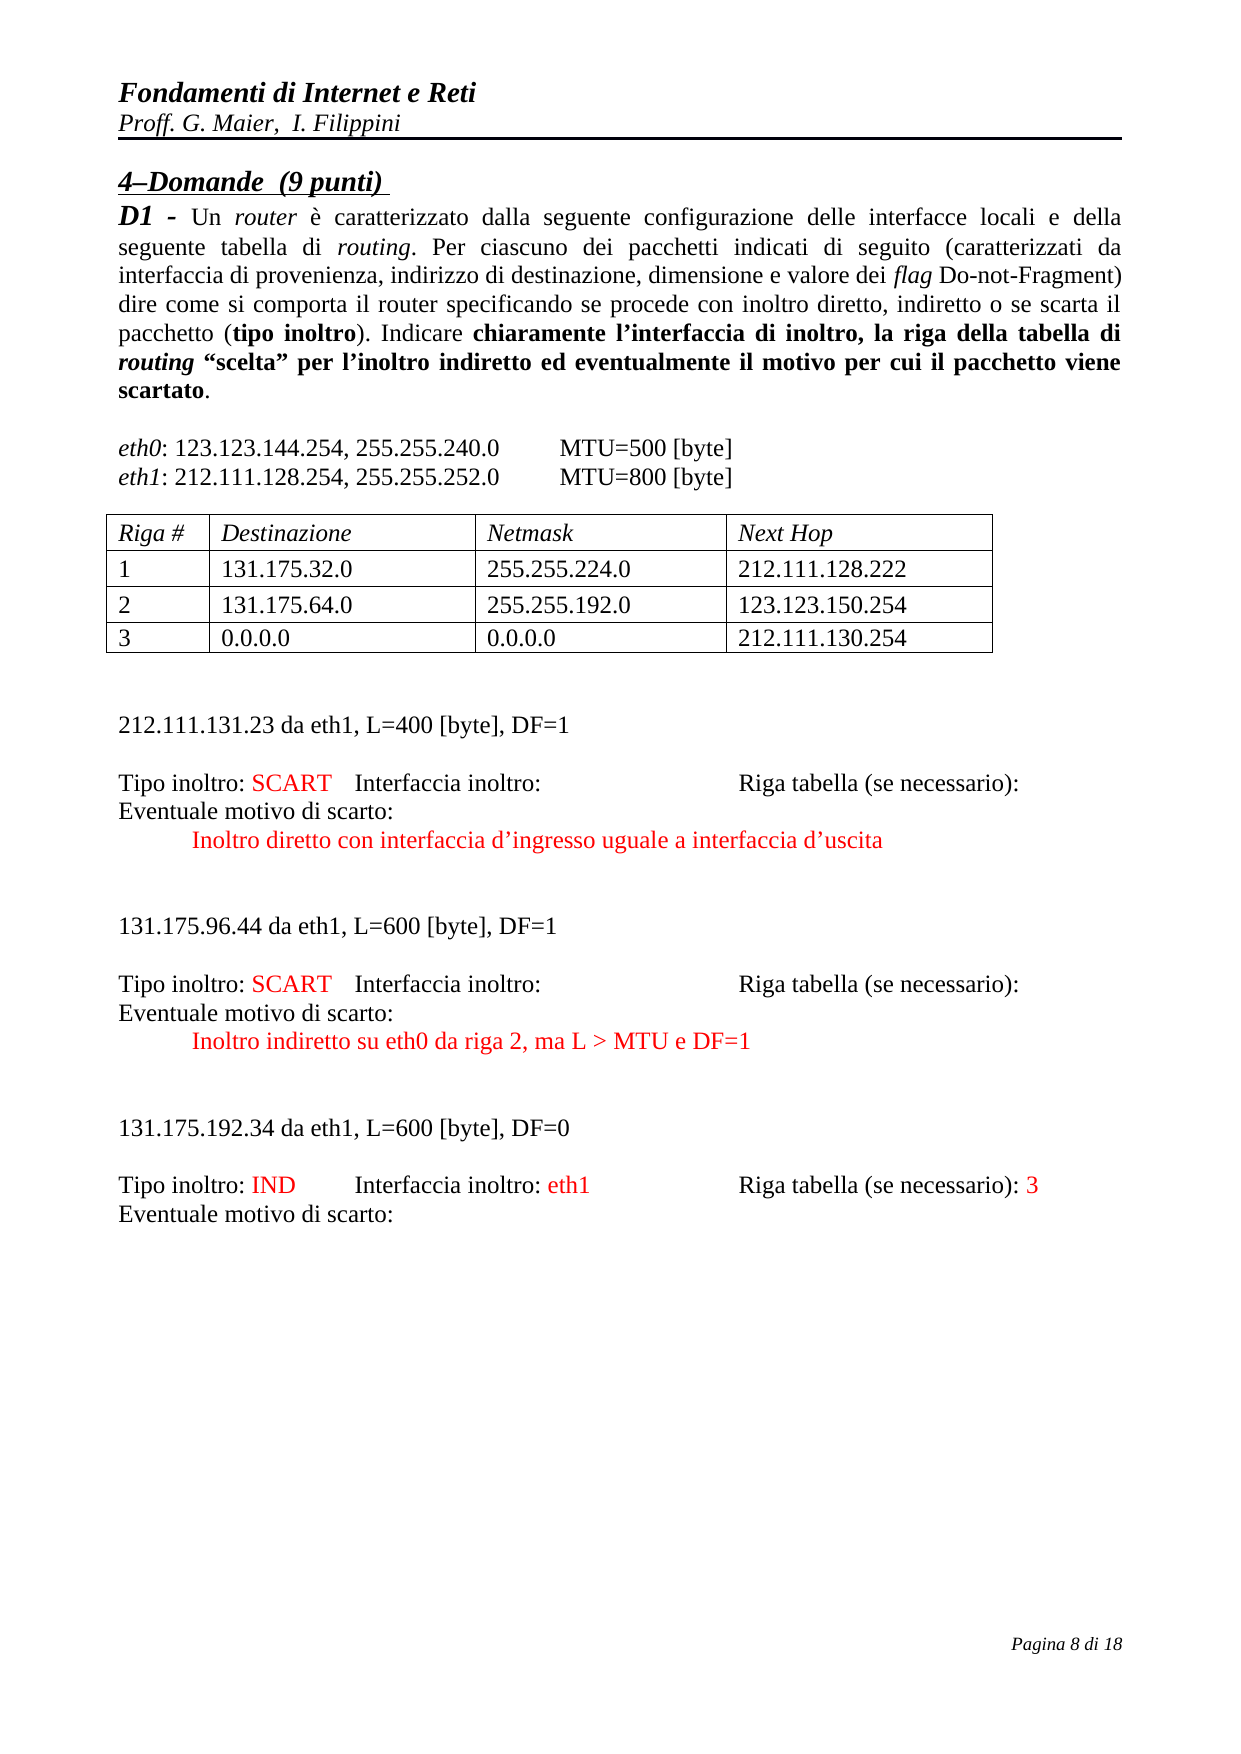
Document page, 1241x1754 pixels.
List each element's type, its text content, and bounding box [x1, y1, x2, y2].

text Inoltro diretto con interfaccia d’ingresso uguale a interfaccia d’uscita [118, 825, 1122, 854]
table_cell 0.0.0.0 [476, 623, 726, 652]
text Tipo inoltro: IND Interfaccia inoltro: eth1 Riga tabella (se necessario): 3 [118, 1170, 1122, 1199]
table_header Destinazione [210, 515, 475, 550]
subtitle 4–Domande (9 punti) [118, 164, 1122, 198]
table_cell 1 [107, 551, 209, 586]
text Inoltro indiretto su eth0 da riga 2, ma L > MTU e DF=1 [118, 1026, 1122, 1055]
table_cell 212.111.128.222 [727, 551, 992, 586]
text 131.175.192.34 da eth1, L=600 [byte], DF=0 [118, 1113, 1122, 1141]
table_header Riga # [107, 515, 209, 550]
table_cell 2 [107, 587, 209, 622]
table_cell 131.175.64.0 [210, 587, 475, 622]
table_cell 123.123.150.254 [727, 587, 992, 622]
text Tipo inoltro: SCART Interfaccia inoltro: Riga tabella (se necessario): [118, 768, 1122, 796]
text Eventuale motivo di scarto: [118, 998, 1122, 1026]
text Tipo inoltro: SCART Interfaccia inoltro: Riga tabella (se necessario): [118, 969, 1122, 998]
table_cell 3 [107, 623, 209, 652]
table_cell 131.175.32.0 [210, 551, 475, 586]
text 131.175.96.44 da eth1, L=600 [byte], DF=1 [118, 911, 1122, 940]
text eth1: 212.111.128.254, 255.255.252.0 MTU=800 [byte] [118, 462, 1122, 490]
text eth0: 123.123.144.254, 255.255.240.0 MTU=500 [byte] [118, 433, 1122, 462]
table_cell 255.255.224.0 [476, 551, 726, 586]
table_cell 0.0.0.0 [210, 623, 475, 652]
text 212.111.131.23 da eth1, L=400 [byte], DF=1 [118, 710, 1122, 739]
table_header Netmask [476, 515, 726, 550]
table_cell 212.111.130.254 [727, 623, 992, 652]
subtitle D1 - Un router è caratterizzato dalla seguente configurazione delle interfacce locali e della seguente tabella di routing. Per ciascuno dei pacchetti indicati di seguito (caratterizzati da interfaccia di provenienza, indirizzo di destinazione, dimensione e valore dei flag Do-not-Fragment) dire come si comporta il router specificando se procede con inoltro diretto, indiretto o se scarta il pacchetto (tipo inoltro). Indicare chiaramente l’interfaccia di inoltro, la riga della tabella di routing “scelta” per l’inoltro indiretto ed eventualmente il motivo per cui il pacchetto viene scartato. [118, 198, 1122, 404]
table_header Next Hop [727, 515, 992, 550]
text Eventuale motivo di scarto: [118, 796, 1122, 825]
text Eventuale motivo di scarto: [118, 1199, 1122, 1228]
table_cell 255.255.192.0 [476, 587, 726, 622]
